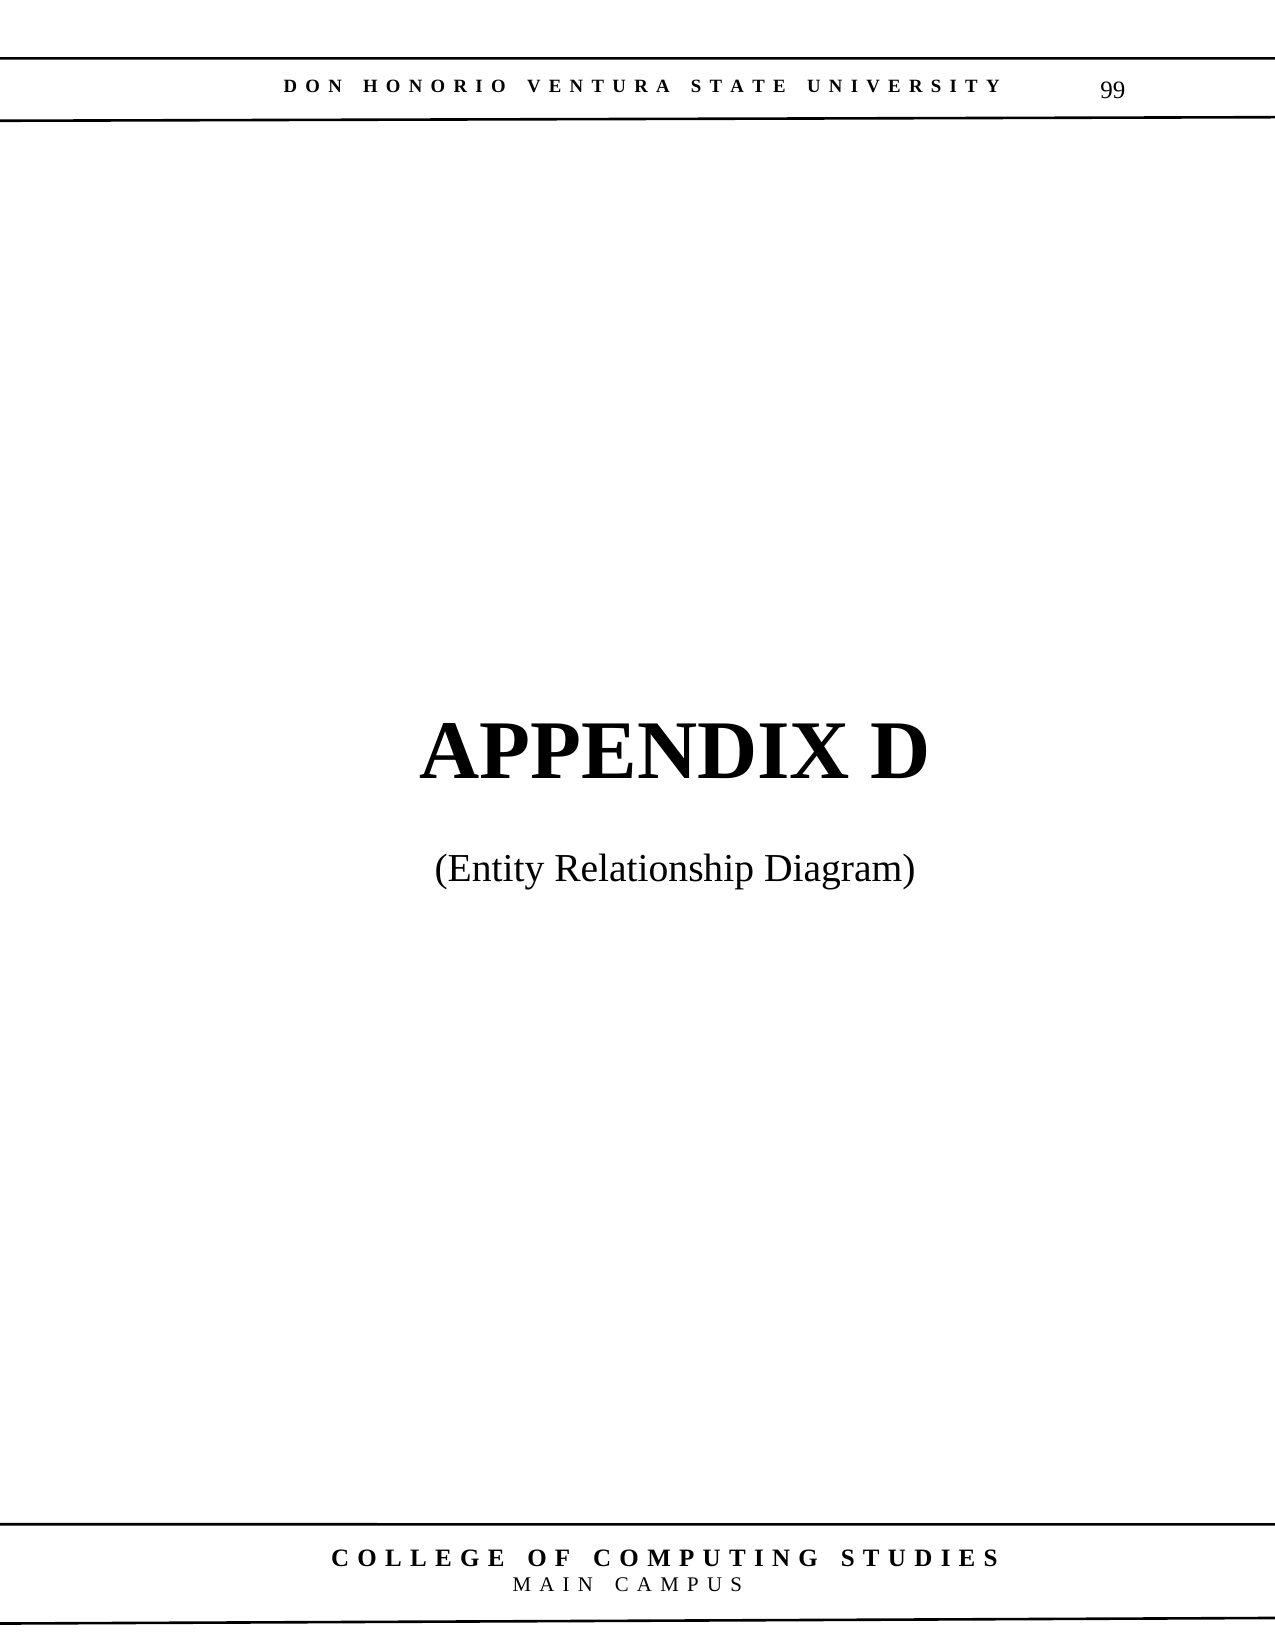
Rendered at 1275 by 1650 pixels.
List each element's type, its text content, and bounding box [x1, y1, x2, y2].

text APPENDIX D [225, 701, 1125, 797]
text (Entity Relationship Diagram) [225, 845, 1125, 890]
